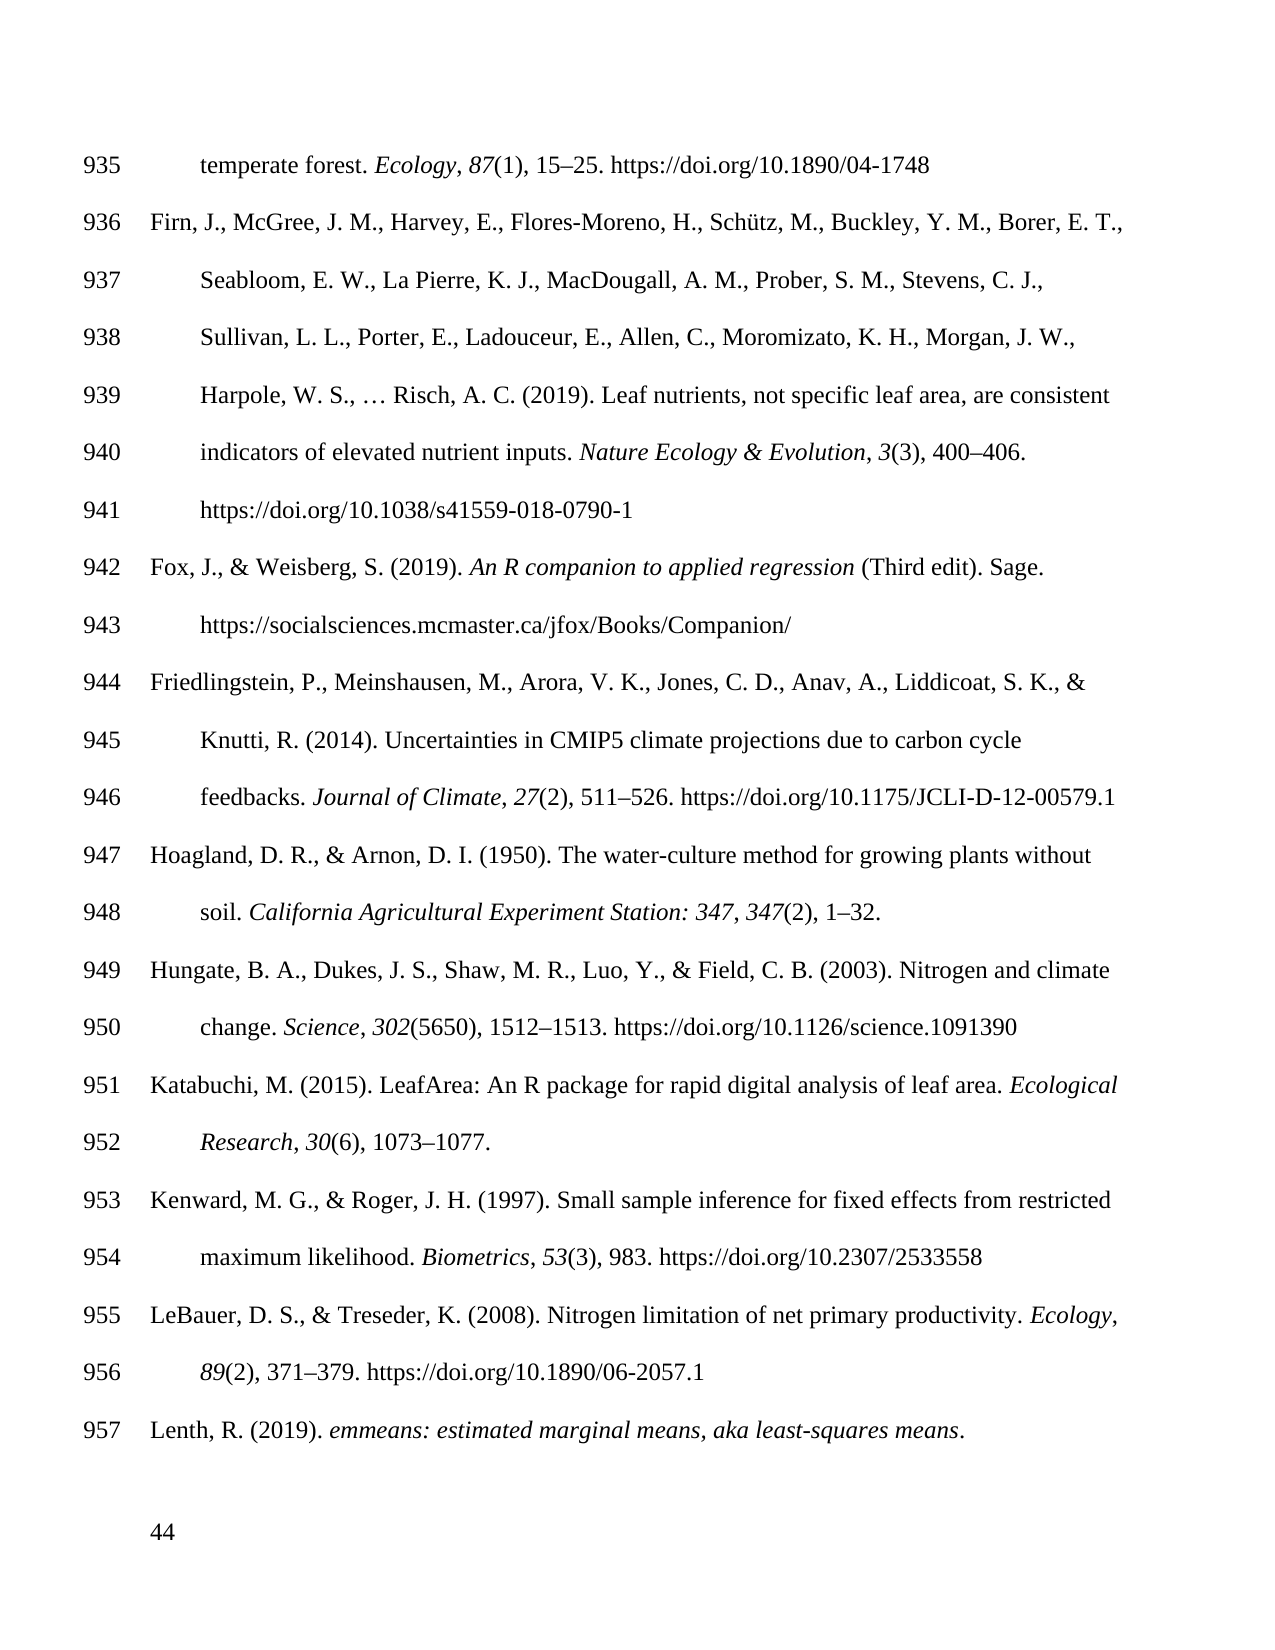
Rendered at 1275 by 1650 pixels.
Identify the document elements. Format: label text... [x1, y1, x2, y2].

text LeBauer, D. S., & Treseder, K. (2008). Nitrogen limitation of net primary productivity. Ecology, 89(2), 371–379. https://doi.org/10.1890/06-2057.1 [150, 1300, 1125, 1386]
text Hungate, B. A., Dukes, J. S., Shaw, M. R., Luo, Y., & Field, C. B. (2003). Nitrogen and climate change. Science, 302(5650), 1512–1513. https://doi.org/10.1126/science.1091390 [150, 955, 1125, 1041]
text Kenward, M. G., & Roger, J. H. (1997). Small sample inference for fixed effects from restricted maximum likelihood. Biometrics, 53(3), 983. https://doi.org/10.2307/2533558 [150, 1185, 1125, 1271]
text Hoagland, D. R., & Arnon, D. I. (1950). The water-culture method for growing plants without soil. California Agricultural Experiment Station: 347, 347(2), 1–32. [150, 840, 1125, 926]
text Friedlingstein, P., Meinshausen, M., Arora, V. K., Jones, C. D., Anav, A., Liddicoat, S. K., & Knutti, R. (2014). Uncertainties in CMIP5 climate projections due to carbon cycle feedbacks. Journal of Climate, 27(2), 511–526. https://doi.org/10.1175/JCLI-D-12-00579.1 [150, 667, 1125, 811]
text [150, 150, 1125, 179]
text Firn, J., McGree, J. M., Harvey, E., Flores-Moreno, H., Schütz, M., Buckley, Y. M., Borer, E. T., Seabloom, E. W., La Pierre, K. J., MacDougall, A. M., Prober, S. M., Stevens, C. J., Sullivan, L. L., Porter, E., Ladouceur, E., Allen, C., Moromizato, K. H., Morgan, J. W., Harpole, W. S., … Risch, A. C. (2019). Leaf nutrients, not specific leaf area, are consistent indicators of elevated nutrient inputs. Nature Ecology & Evolution, 3(3), 400–406. https://doi.org/10.1038/s41559-018-0790-1 [150, 207, 1125, 524]
text Fox, J., & Weisberg, S. (2019). An R companion to applied regression (Third edit). Sage. https://socialsciences.mcmaster.ca/jfox/Books/Companion/ [150, 552, 1125, 639]
text Katabuchi, M. (2015). LeafArea: An R package for rapid digital analysis of leaf area. Ecological Research, 30(6), 1073–1077. [150, 1070, 1125, 1156]
text Lenth, R. (2019). emmeans: estimated marginal means, aka least-squares means. [150, 1415, 1125, 1444]
